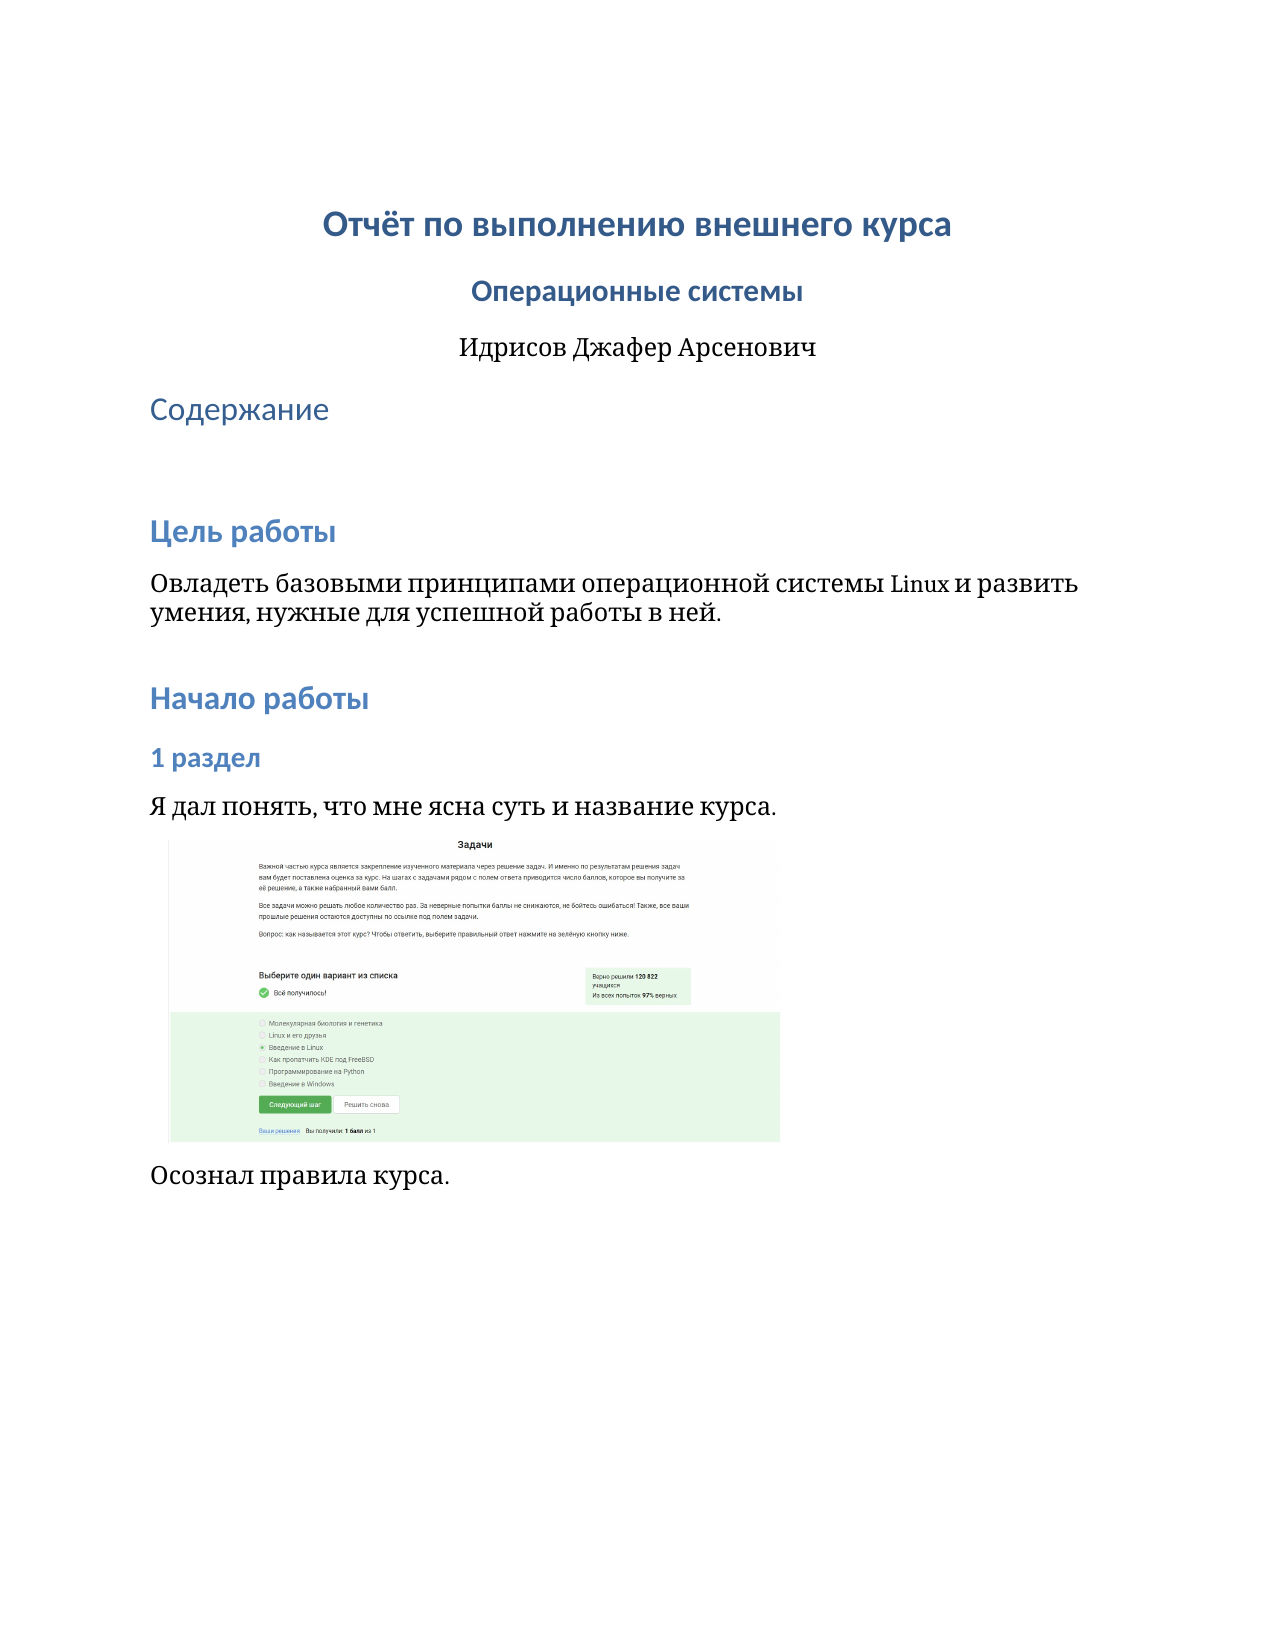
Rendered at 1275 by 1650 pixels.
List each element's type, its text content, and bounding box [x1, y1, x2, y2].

text Осознал правила курса. [150, 1162, 1125, 1190]
picture [168, 840, 782, 1143]
text Идрисов Джафер Арсенович [150, 334, 1125, 363]
subtitle Начало работы [150, 677, 1125, 718]
subtitle 1 раздел [150, 739, 1125, 774]
subtitle Операционные системы [150, 271, 1125, 309]
text Овладеть базовыми принципами операционной системы Linux и развить умения, нужные для успешной работы в ней. [150, 570, 1125, 627]
subtitle Цель работы [150, 510, 1125, 551]
text Я дал понять, что мне ясна суть и название курса. [150, 793, 1125, 822]
title Отчёт по выполнению внешнего курса [150, 200, 1125, 246]
